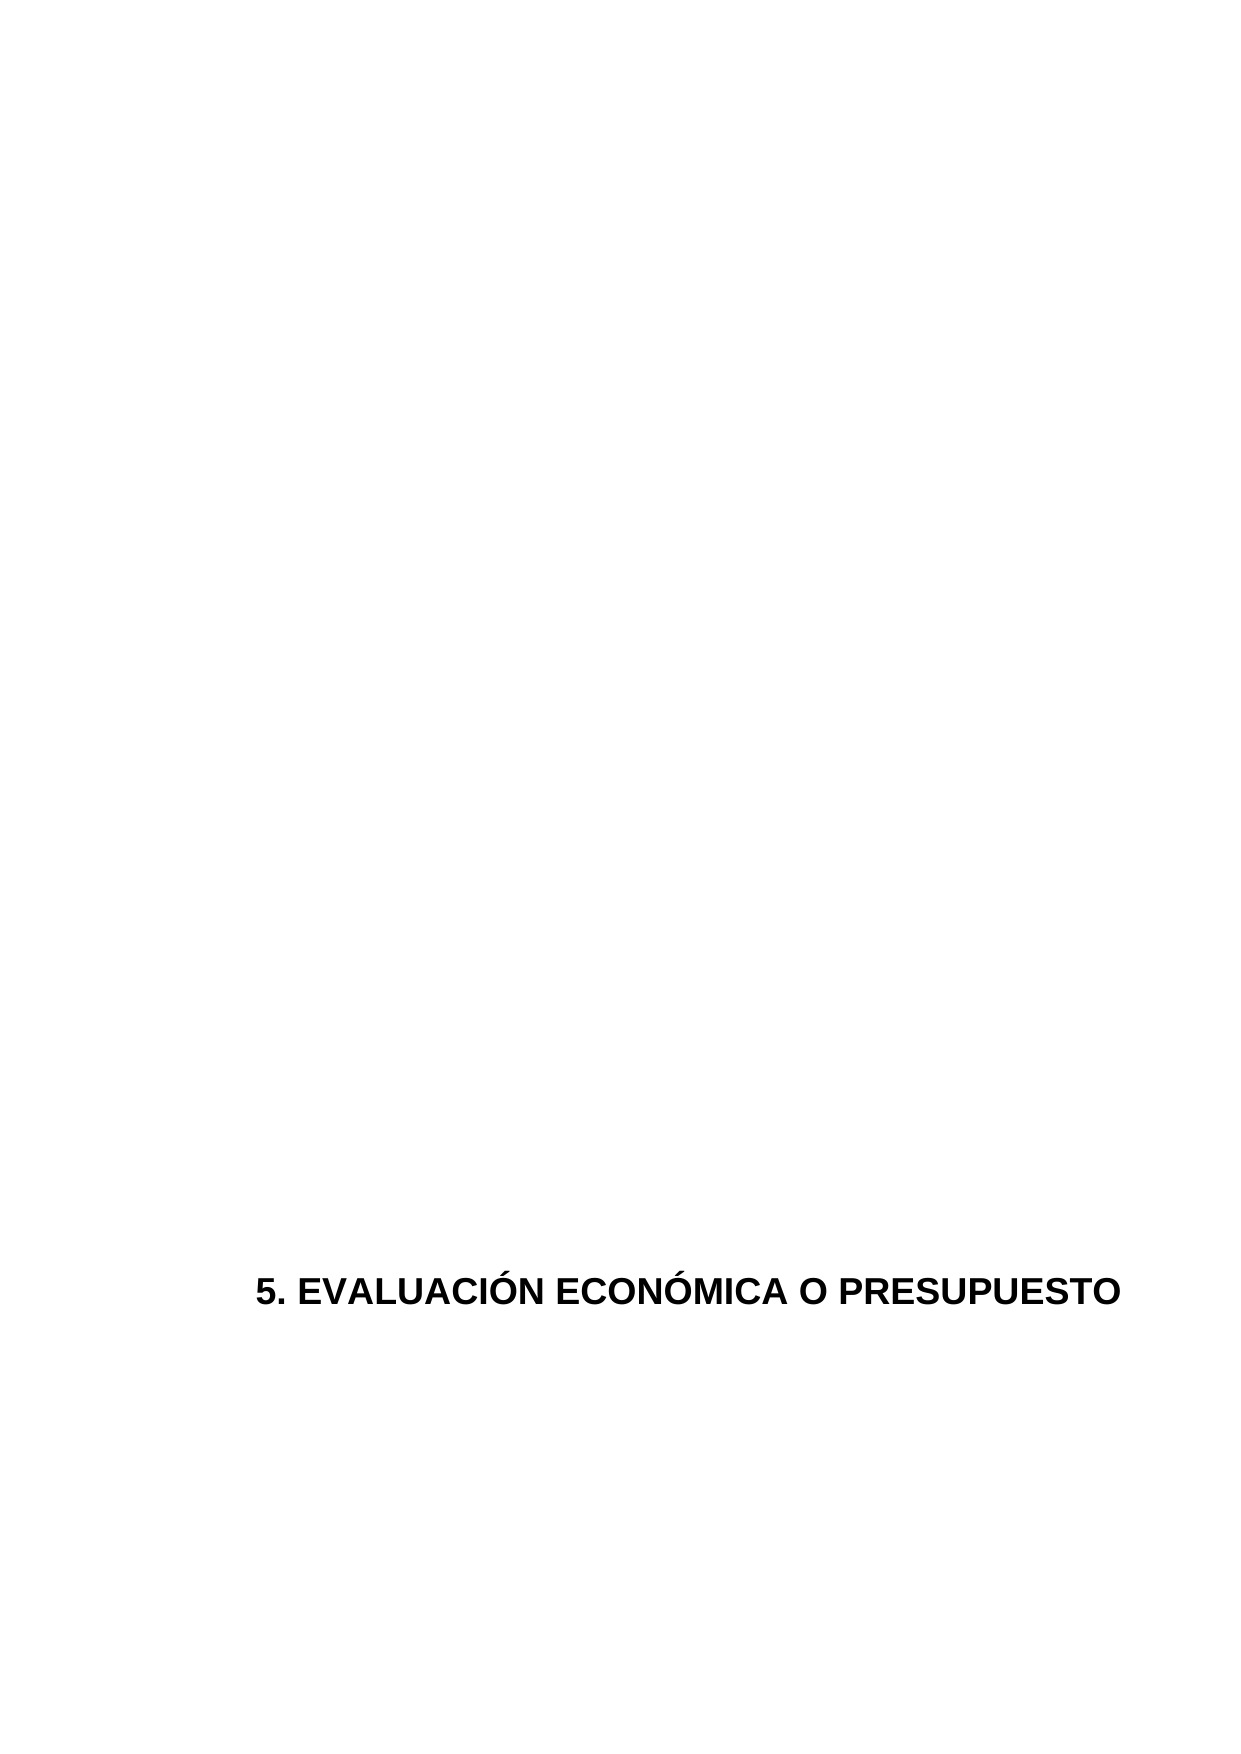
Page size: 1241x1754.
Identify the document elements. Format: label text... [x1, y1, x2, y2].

text 5. EVALUACIÓN ECONÓMICA O PRESUPUESTO [177, 1269, 1122, 1312]
